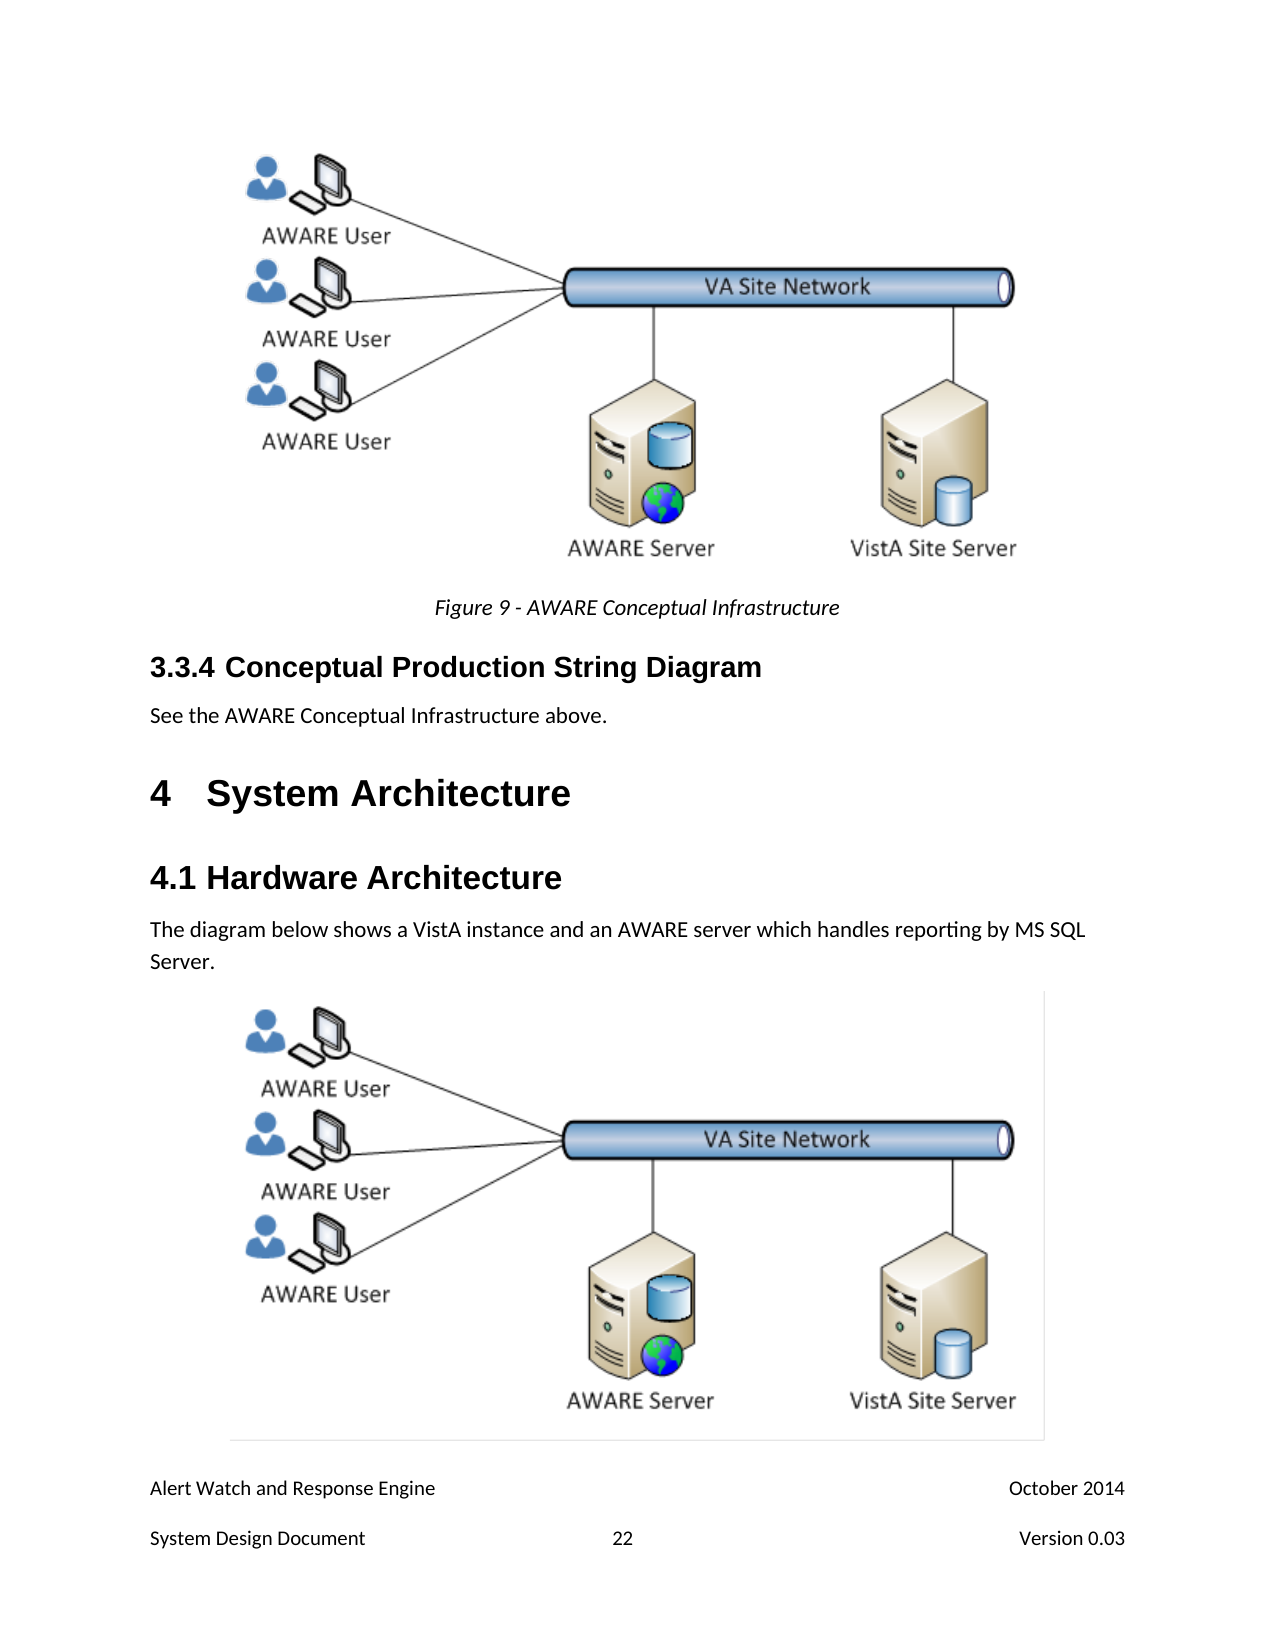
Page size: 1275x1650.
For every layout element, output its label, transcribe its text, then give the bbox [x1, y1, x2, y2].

subtitle Hardware Architecture [150, 858, 1125, 897]
picture [229, 991, 1046, 1442]
subtitle Conceptual Production String Diagram [150, 650, 1125, 684]
text See the AWARE Conceptual Infrastructure above. [150, 701, 1125, 729]
subtitle System Architecture [150, 771, 1125, 814]
text The diagram below shows a VistA instance and an AWARE server which handles reporting by MS SQL Server. [150, 915, 1125, 975]
picture [241, 150, 1034, 577]
